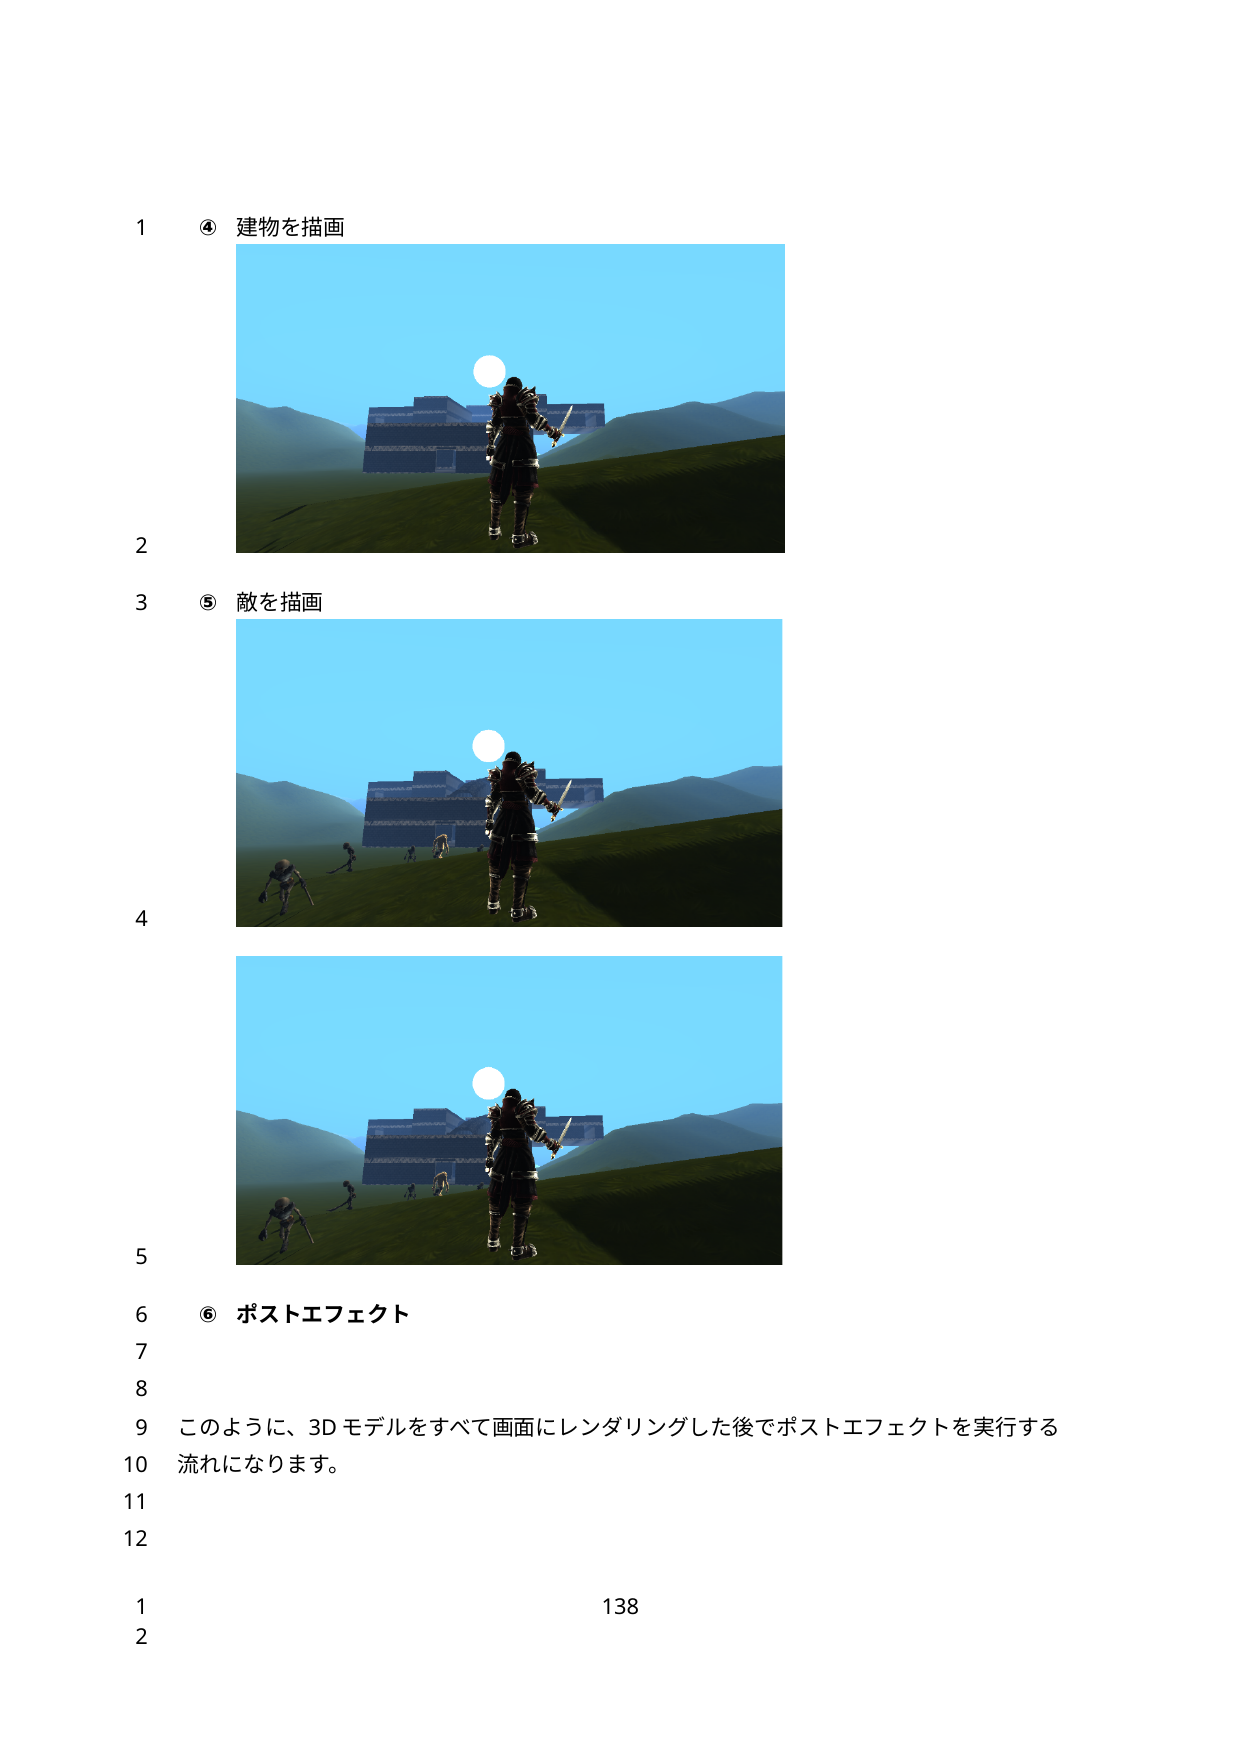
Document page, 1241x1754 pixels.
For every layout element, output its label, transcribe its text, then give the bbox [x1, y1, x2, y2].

picture [236, 619, 783, 927]
picture [236, 956, 783, 1265]
picture [236, 244, 785, 553]
text このように、3Dモデルをすべて画面にレンダリングした後でポストエフェクトを実行する流れになります。 [177, 1407, 1063, 1482]
list 建物を描画 [198, 207, 1063, 244]
list 敵を描画 [198, 582, 1063, 619]
list ポストエフェクト [198, 1294, 1063, 1332]
